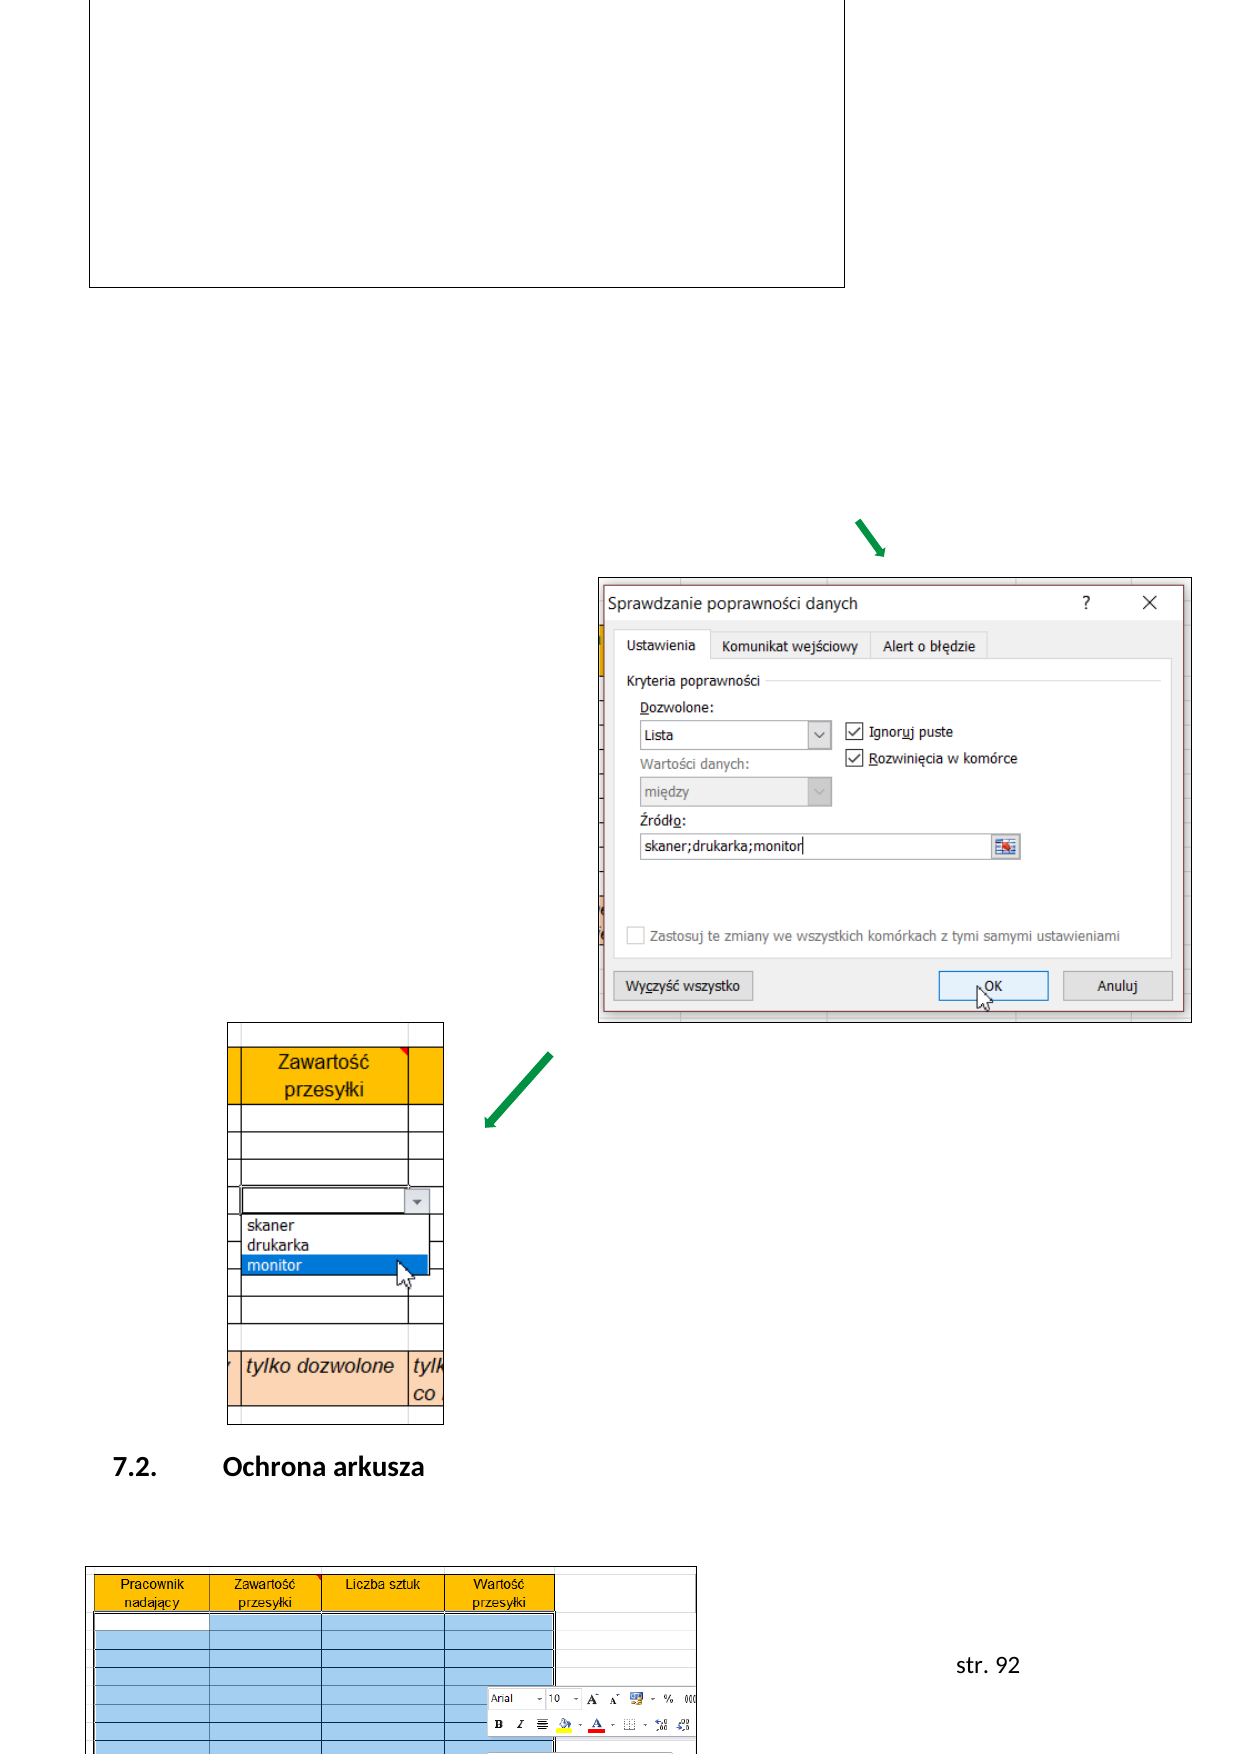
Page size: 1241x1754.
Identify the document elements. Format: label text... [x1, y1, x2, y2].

picture [86, 1567, 696, 1754]
picture [599, 578, 1191, 1022]
picture [228, 1023, 443, 1424]
subtitle Ochrona arkusza [112, 1448, 1165, 1484]
